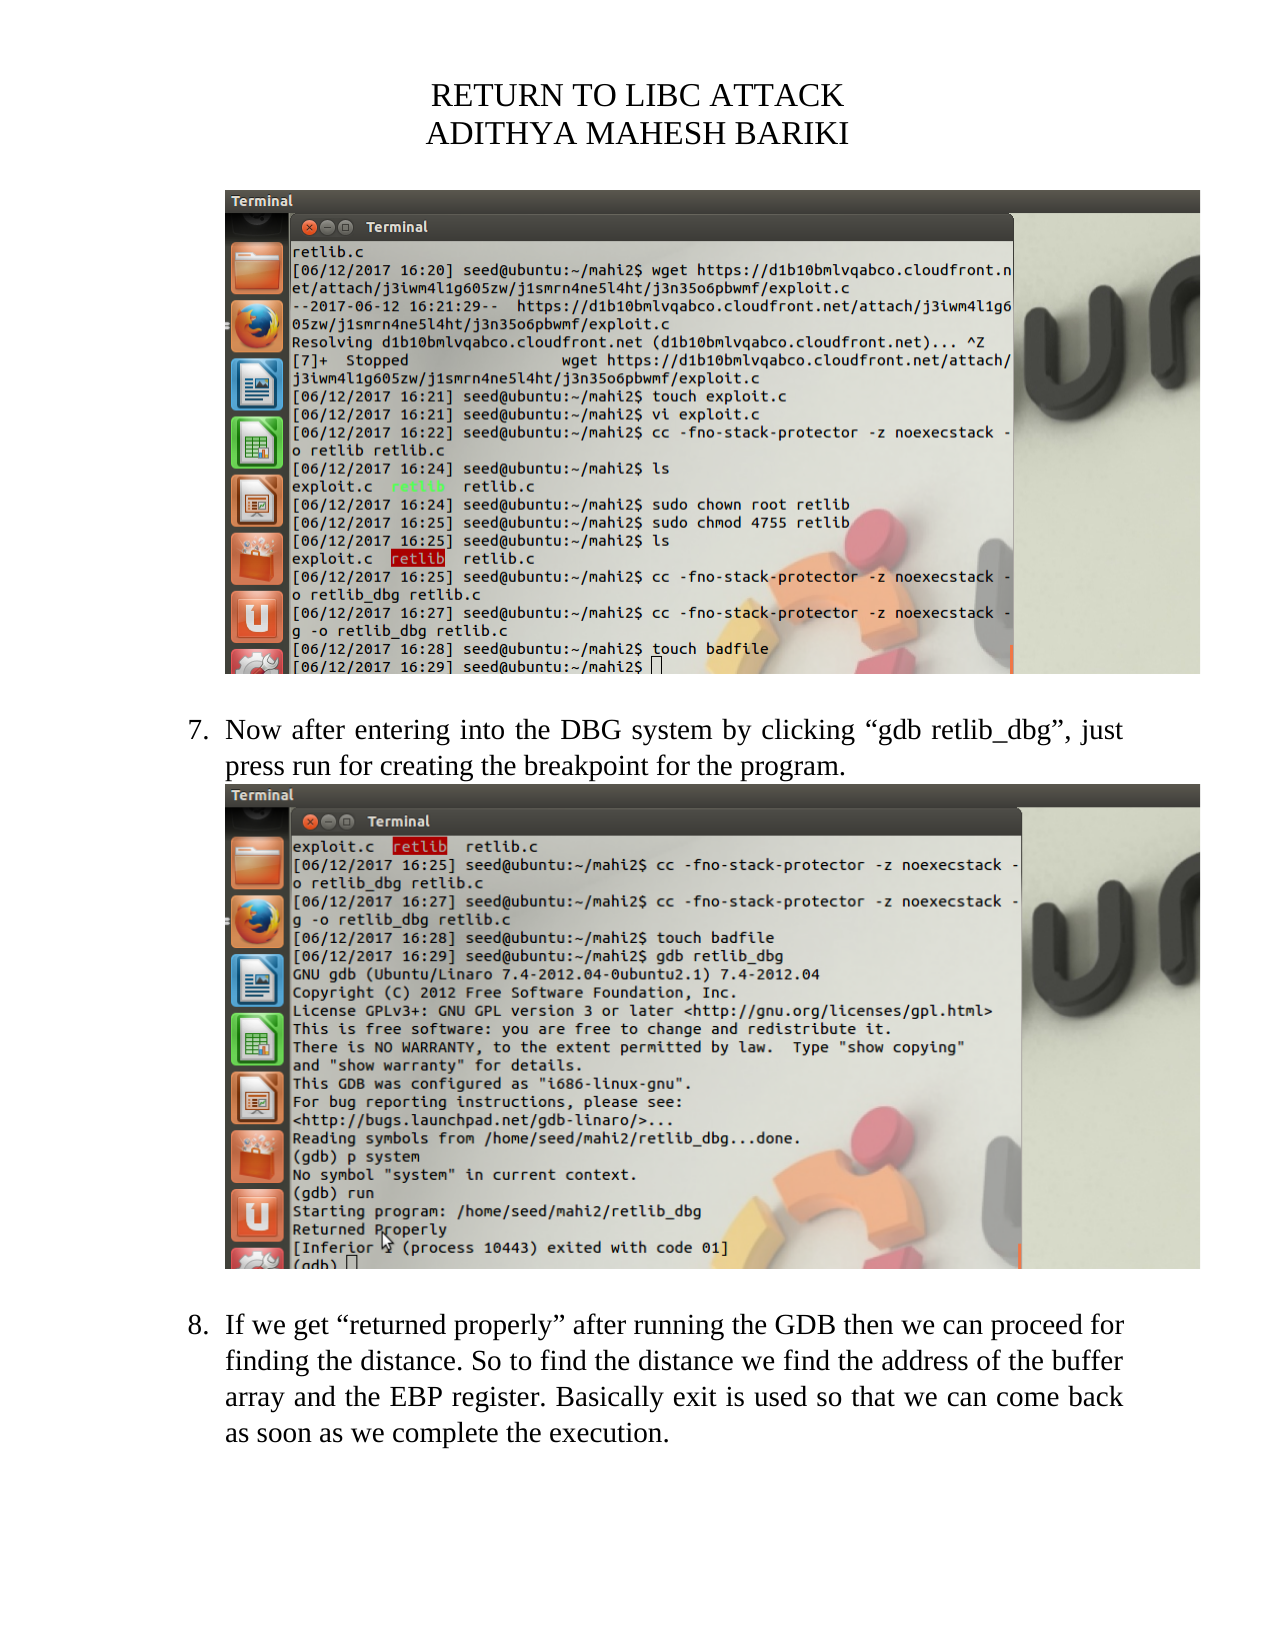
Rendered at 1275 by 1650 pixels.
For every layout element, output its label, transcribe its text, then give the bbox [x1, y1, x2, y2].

list Now after entering into the DBG system by clicking “gdb retlib_dbg”, just press run for creating the breakpoint for the program. [187, 712, 1125, 781]
list If we get “returned properly” after running the GDB then we can proceed for finding the distance. So to find the distance we find the address of the buffer array and the EBP register. Basically exit is used so that we can come back as soon as we complete the execution. [187, 1307, 1125, 1449]
picture [225, 190, 1200, 674]
picture [225, 784, 1200, 1269]
